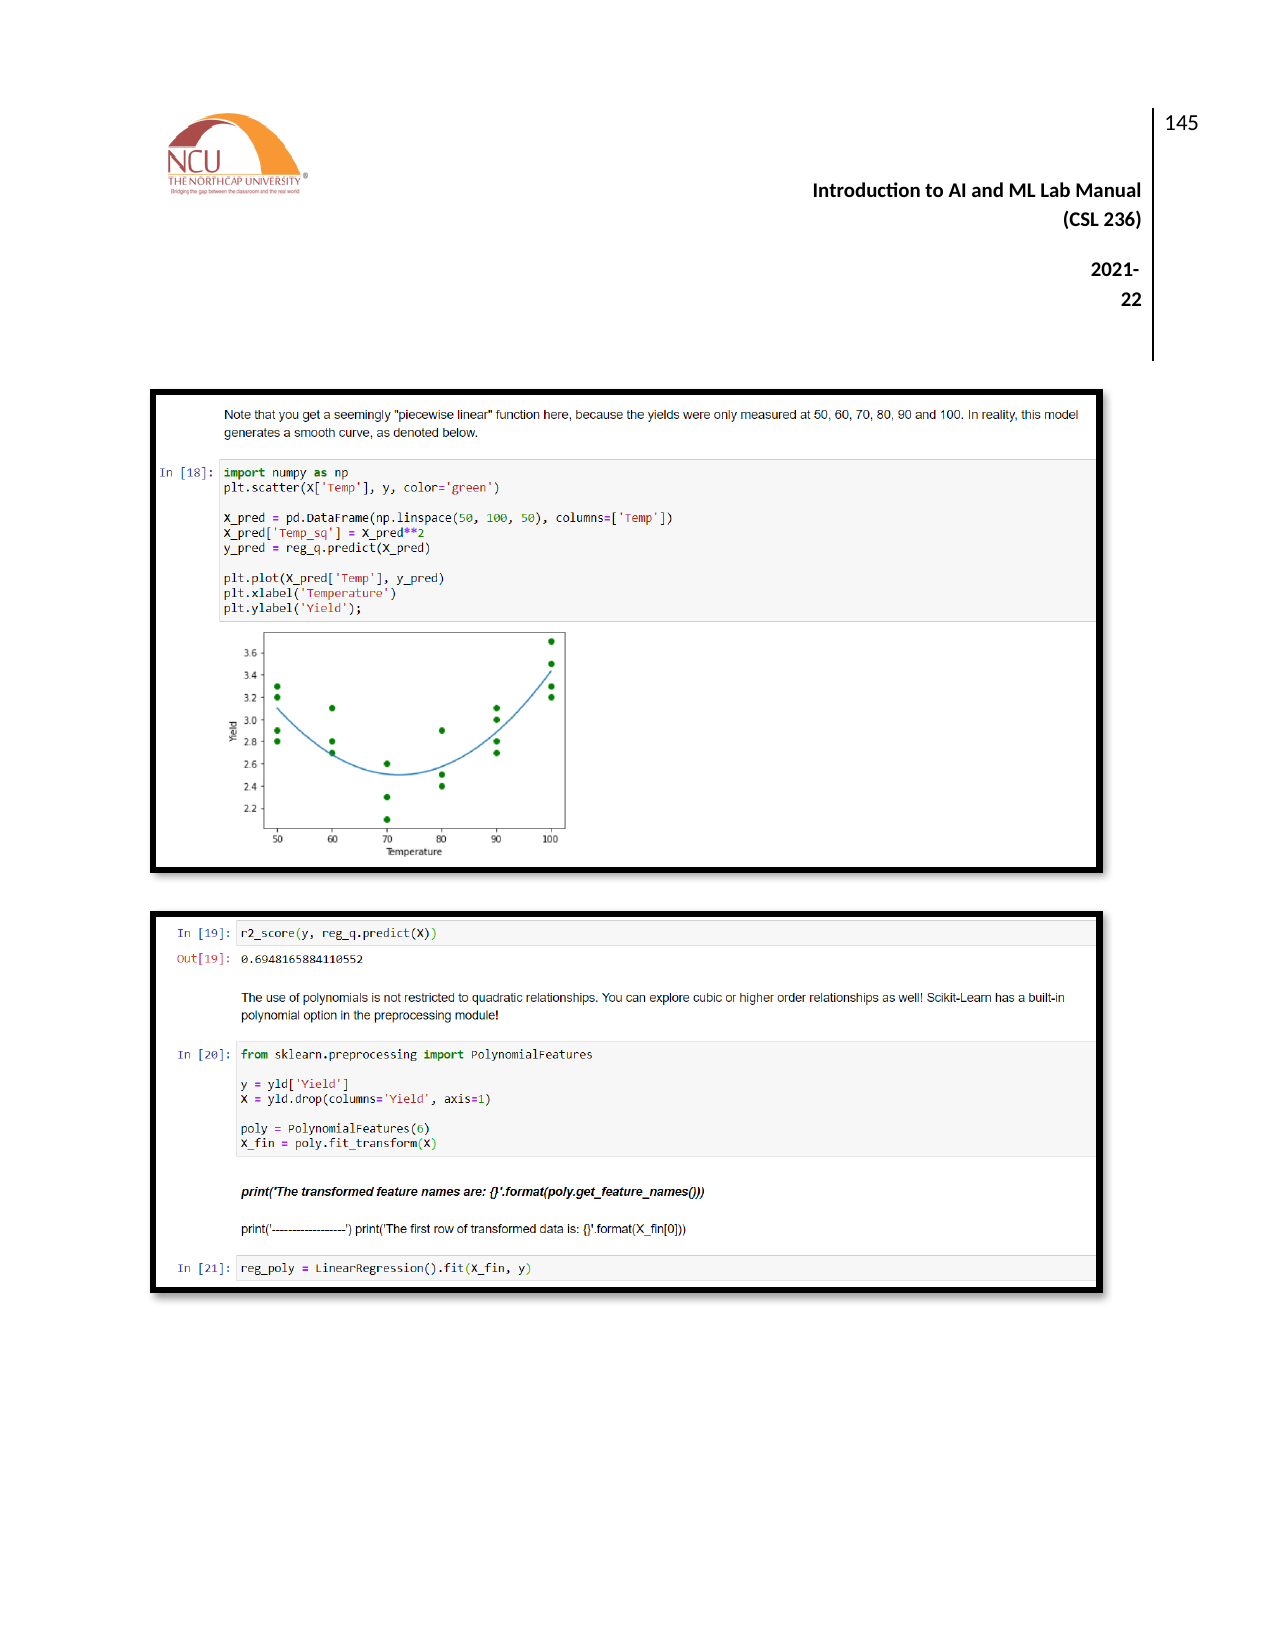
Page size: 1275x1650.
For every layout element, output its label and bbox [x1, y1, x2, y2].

picture [156, 395, 1096, 867]
picture [156, 917, 1096, 1287]
picture [164, 108, 309, 198]
